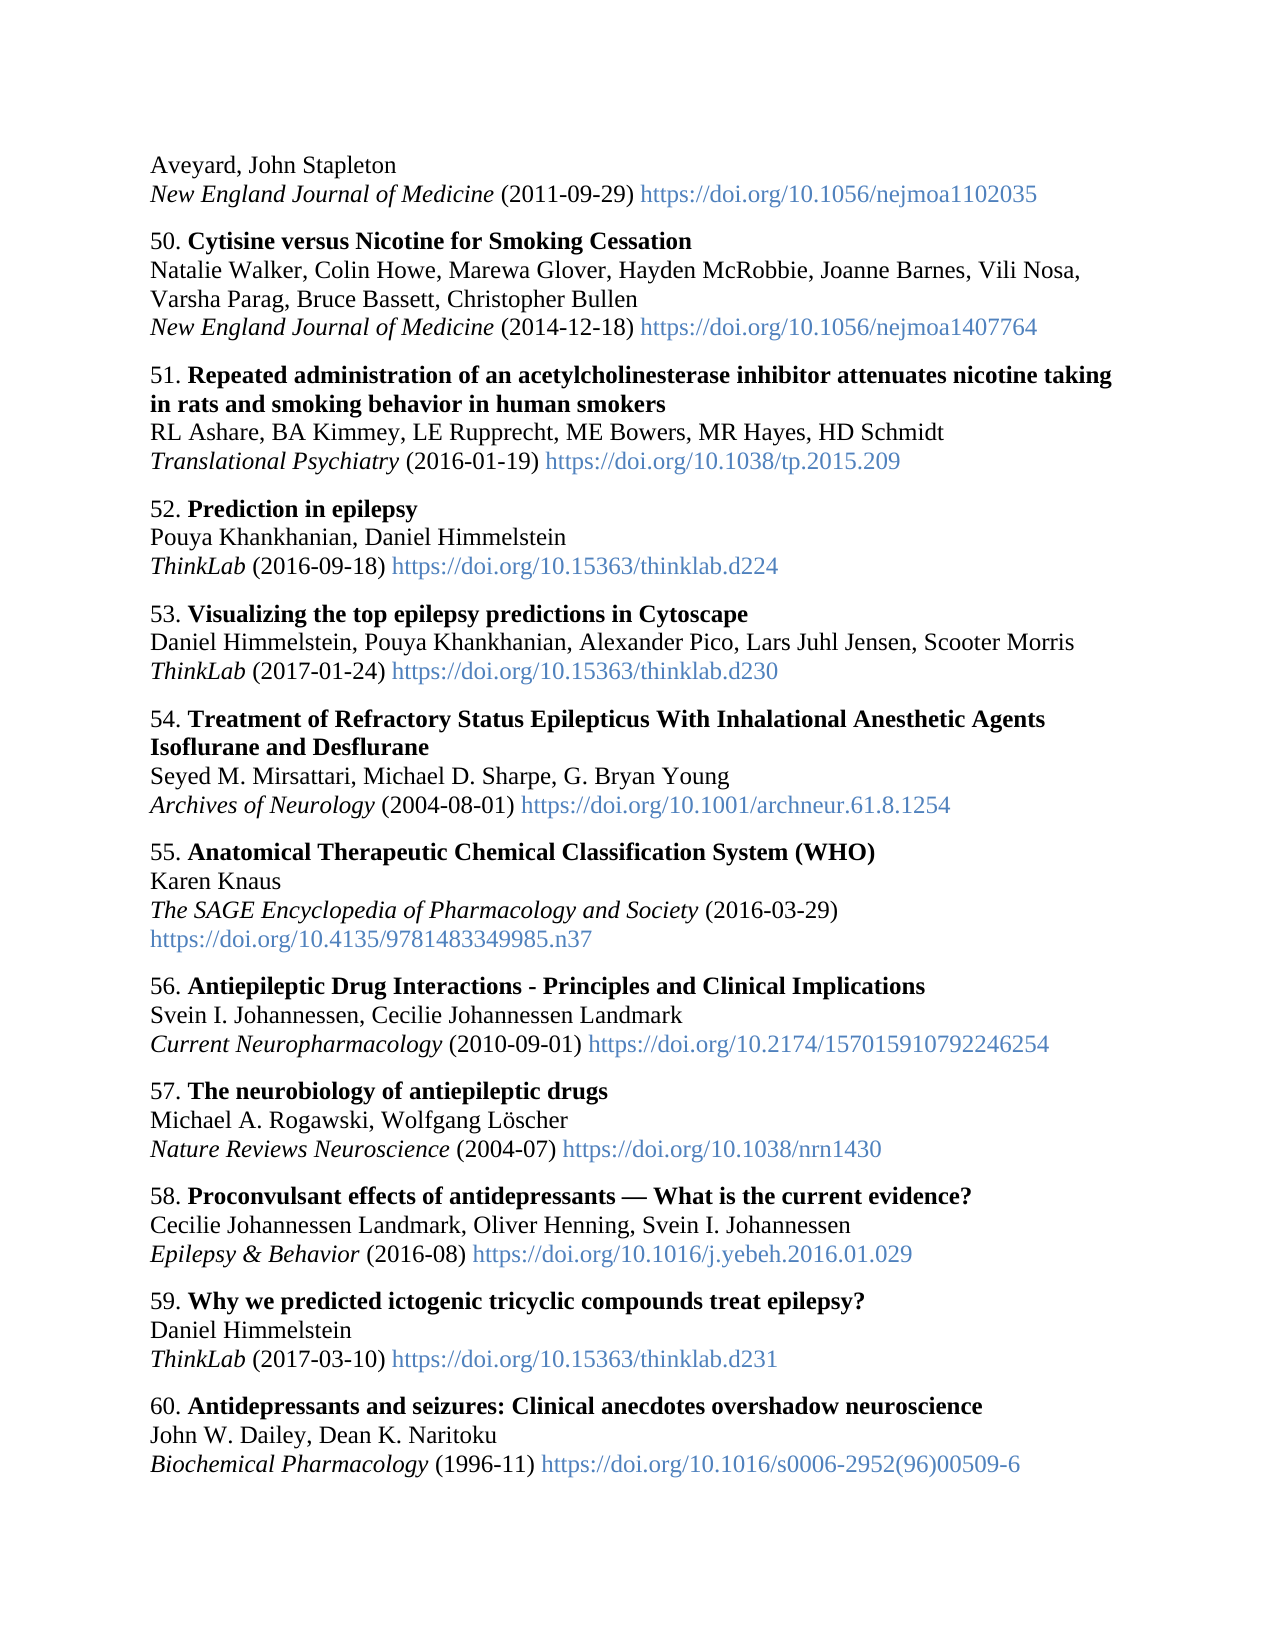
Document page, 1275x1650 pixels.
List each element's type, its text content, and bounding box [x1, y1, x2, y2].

text 59. Why we predicted ictogenic tricyclic compounds treat epilepsy? Daniel Himmelstein ThinkLab (2017-03-10) https://doi.org/10.15363/thinklab.d231 [150, 1286, 1125, 1372]
text 56. Antiepileptic Drug Interactions - Principles and Clinical Implications Svein I. Johannessen, Cecilie Johannessen Landmark Current Neuropharmacology (2010-09-01) https://doi.org/10.2174/157015910792246254 [150, 971, 1125, 1057]
text 52. Prediction in epilepsy Pouya Khankhanian, Daniel Himmelstein ThinkLab (2016-09-18) https://doi.org/10.15363/thinklab.d224 [150, 494, 1125, 580]
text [150, 150, 1125, 207]
text 57. The neurobiology of antiepileptic drugs Michael A. Rogawski, Wolfgang Löscher Nature Reviews Neuroscience (2004-07) https://doi.org/10.1038/nrn1430 [150, 1076, 1125, 1162]
text 54. Treatment of Refractory Status Epilepticus With Inhalational Anesthetic Agents Isoflurane and Desflurane Seyed M. Mirsattari, Michael D. Sharpe, G. Bryan Young Archives of Neurology (2004-08-01) https://doi.org/10.1001/archneur.61.8.1254 [150, 704, 1125, 819]
text 58. Proconvulsant effects of antidepressants — What is the current evidence? Cecilie Johannessen Landmark, Oliver Henning, Svein I. Johannessen Epilepsy & Behavior (2016-08) https://doi.org/10.1016/j.yebeh.2016.01.029 [150, 1181, 1125, 1267]
text 53. Visualizing the top epilepsy predictions in Cytoscape Daniel Himmelstein, Pouya Khankhanian, Alexander Pico, Lars Juhl Jensen, Scooter Morris ThinkLab (2017-01-24) https://doi.org/10.15363/thinklab.d230 [150, 599, 1125, 685]
text 50. Cytisine versus Nicotine for Smoking Cessation Natalie Walker, Colin Howe, Marewa Glover, Hayden McRobbie, Joanne Barnes, Vili Nosa, Varsha Parag, Bruce Bassett, Christopher Bullen New England Journal of Medicine (2014-12-18) https://doi.org/10.1056/nejmoa1407764 [150, 226, 1125, 341]
text 51. Repeated administration of an acetylcholinesterase inhibitor attenuates nicotine taking in rats and smoking behavior in human smokers RL Ashare, BA Kimmey, LE Rupprecht, ME Bowers, MR Hayes, HD Schmidt Translational Psychiatry (2016-01-19) https://doi.org/10.1038/tp.2015.209 [150, 360, 1125, 475]
text 55. Anatomical Therapeutic Chemical Classification System (WHO) Karen Knaus The SAGE Encyclopedia of Pharmacology and Society (2016-03-29) https://doi.org/10.4135/9781483349985.n37 [150, 837, 1125, 952]
text 60. Antidepressants and seizures: Clinical anecdotes overshadow neuroscience John W. Dailey, Dean K. Naritoku Biochemical Pharmacology (1996-11) https://doi.org/10.1016/s0006-2952(96)00509-6 [150, 1391, 1125, 1477]
